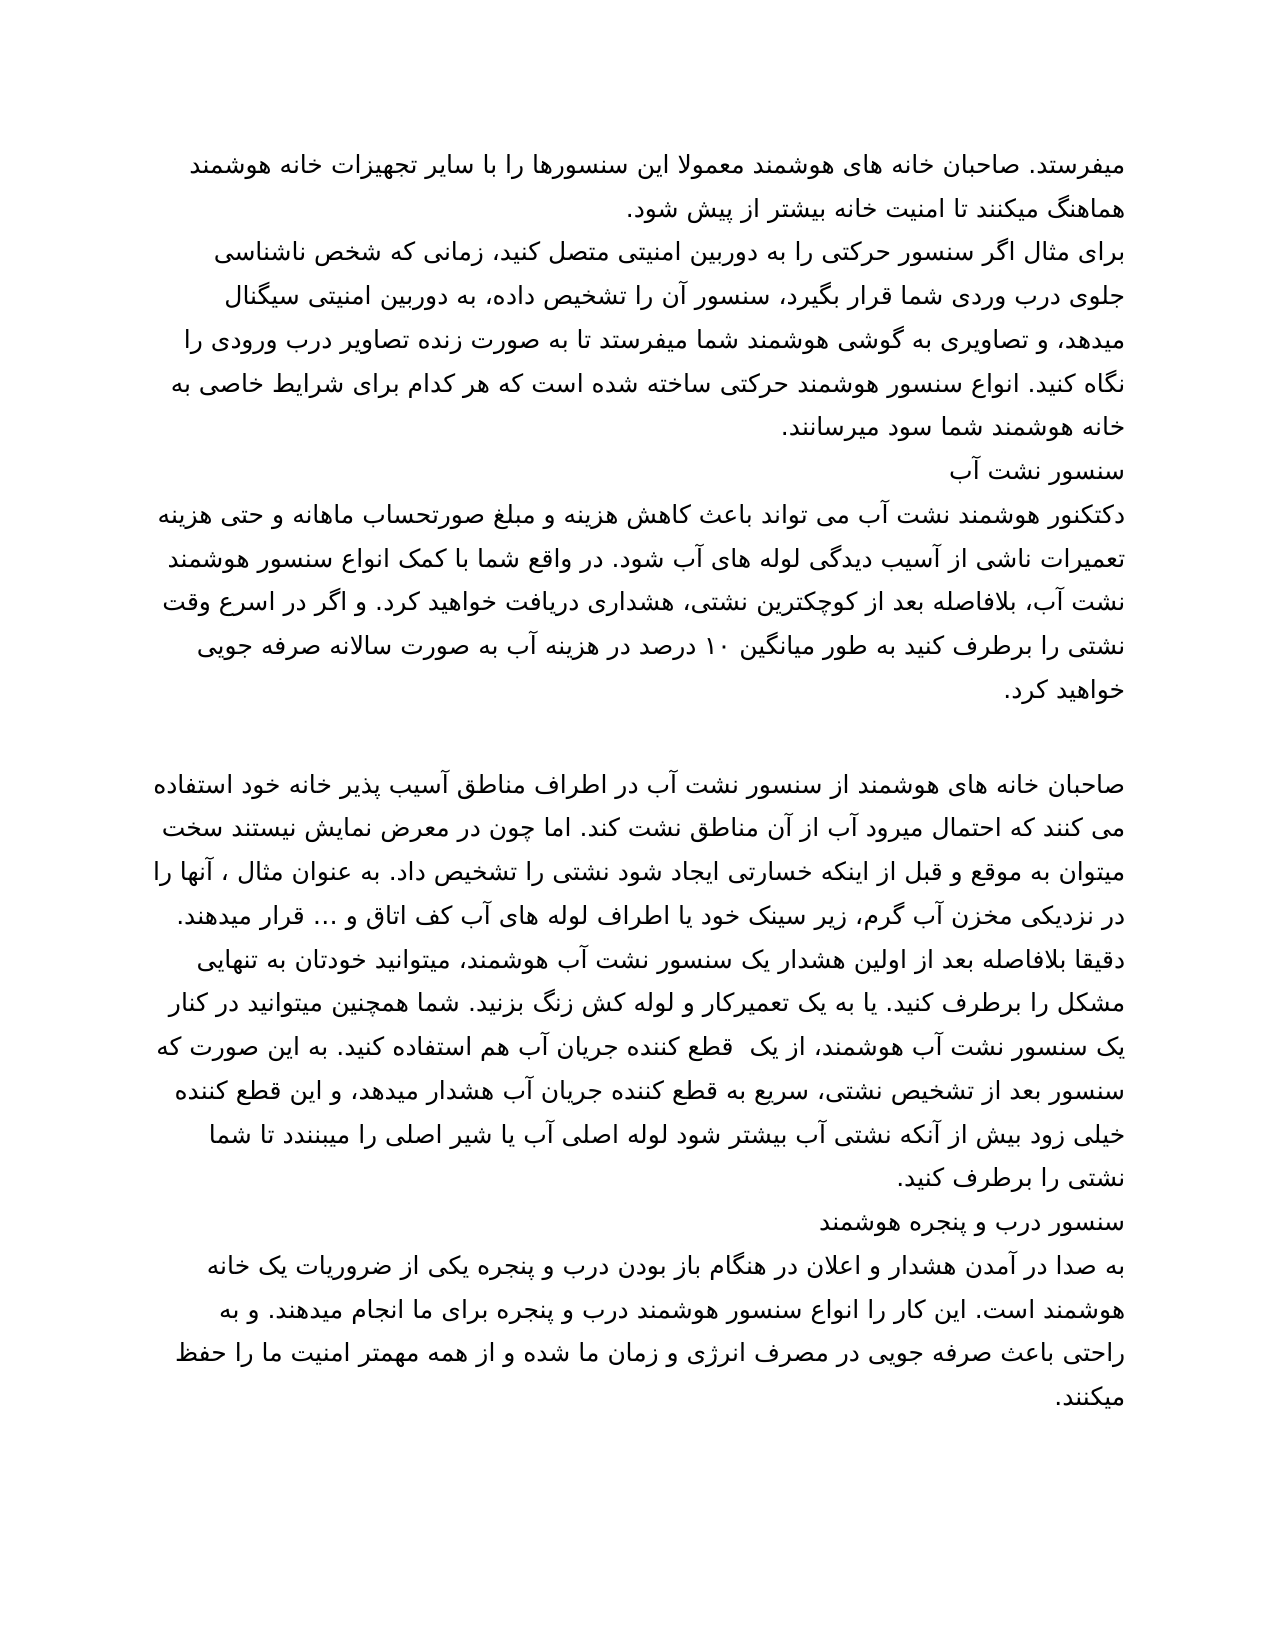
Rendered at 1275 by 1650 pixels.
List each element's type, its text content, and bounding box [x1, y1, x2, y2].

text سنسور نشت آب [150, 456, 1125, 485]
text صاحبان خانه های هوشمند از سنسور نشت آب در اطراف مناطق آسیب پذیر خانه خود استفاده می کنند که احتمال میرود آب از آن مناطق نشت کند. اما چون در معرض نمایش نیستند سخت میتوان به موقع و قبل از اینکه خسارتی ایجاد شود نشتی را تشخیص داد. به عنوان مثال ، آنها را در نزدیکی مخزن آب گرم، زیر سینک خود یا اطراف لوله های آب کف اتاق و … قرار میدهند. [150, 770, 1125, 930]
text برای مثال اگر سنسور حرکتی را به دوربین امنیتی متصل کنید، زمانی که شخص ناشناسی جلوی درب وردی شما قرار بگیرد، سنسور آن را تشخیص داده، به دوربین امنیتی سیگنال میدهد، و تصاویری به گوشی هوشمند شما میفرستد تا به صورت زنده تصاویر درب ورودی را نگاه کنید. انواع سنسور هوشمند حرکتی ساخته شده است که هر کدام برای شرایط خاصی به خانه هوشمند شما سود میرسانند. [150, 237, 1125, 442]
text سنسور درب و پنجره هوشمند [150, 1207, 1125, 1236]
text دکتکنور هوشمند نشت آب می تواند باعث کاهش هزینه و مبلغ صورتحساب ماهانه و حتی هزینه تعمیرات ناشی از آسیب دیدگی لوله های آب شود. در واقع شما با کمک انواع سنسور هوشمند نشت آب، بلافاصله بعد از کوچکترین نشتی، هشداری دریافت خواهید کرد. و اگر در اسرع وقت نشتی را برطرف کنید به طور میانگین ۱۰ درصد در هزینه آب به صورت سالانه صرفه جویی خواهید کرد. [150, 500, 1125, 704]
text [150, 150, 1125, 223]
text به صدا در آمدن هشدار و اعلان در هنگام باز بودن درب و پنجره یکی از ضروریات یک خانه هوشمند است. این کار را انواع سنسور هوشمند درب و پنجره برای ما انجام میدهند. و به راحتی باعث صرفه جویی در مصرف انرژی و زمان ما شده و از همه مهمتر امنیت ما را حفظ میکنند. [150, 1251, 1125, 1411]
text دقیقا بلافاصله بعد از اولین هشدار یک سنسور نشت آب هوشمند، میتوانید خودتان به تنهایی مشکل را برطرف کنید. یا به یک تعمیرکار و لوله کش زنگ بزنید. شما همچنین میتوانید در کنار یک سنسور نشت آب هوشمند، از یک قطع کننده جریان آب هم استفاده کنید. به این صورت که سنسور بعد از تشخیص نشتی، سریع به قطع کننده جریان آب هشدار میدهد، و این قطع کننده خیلی زود بیش از آنکه نشتی آب بیشتر شود لوله اصلی آب یا شیر اصلی را میبنندد تا شما نشتی را برطرف کنید. [150, 945, 1125, 1193]
